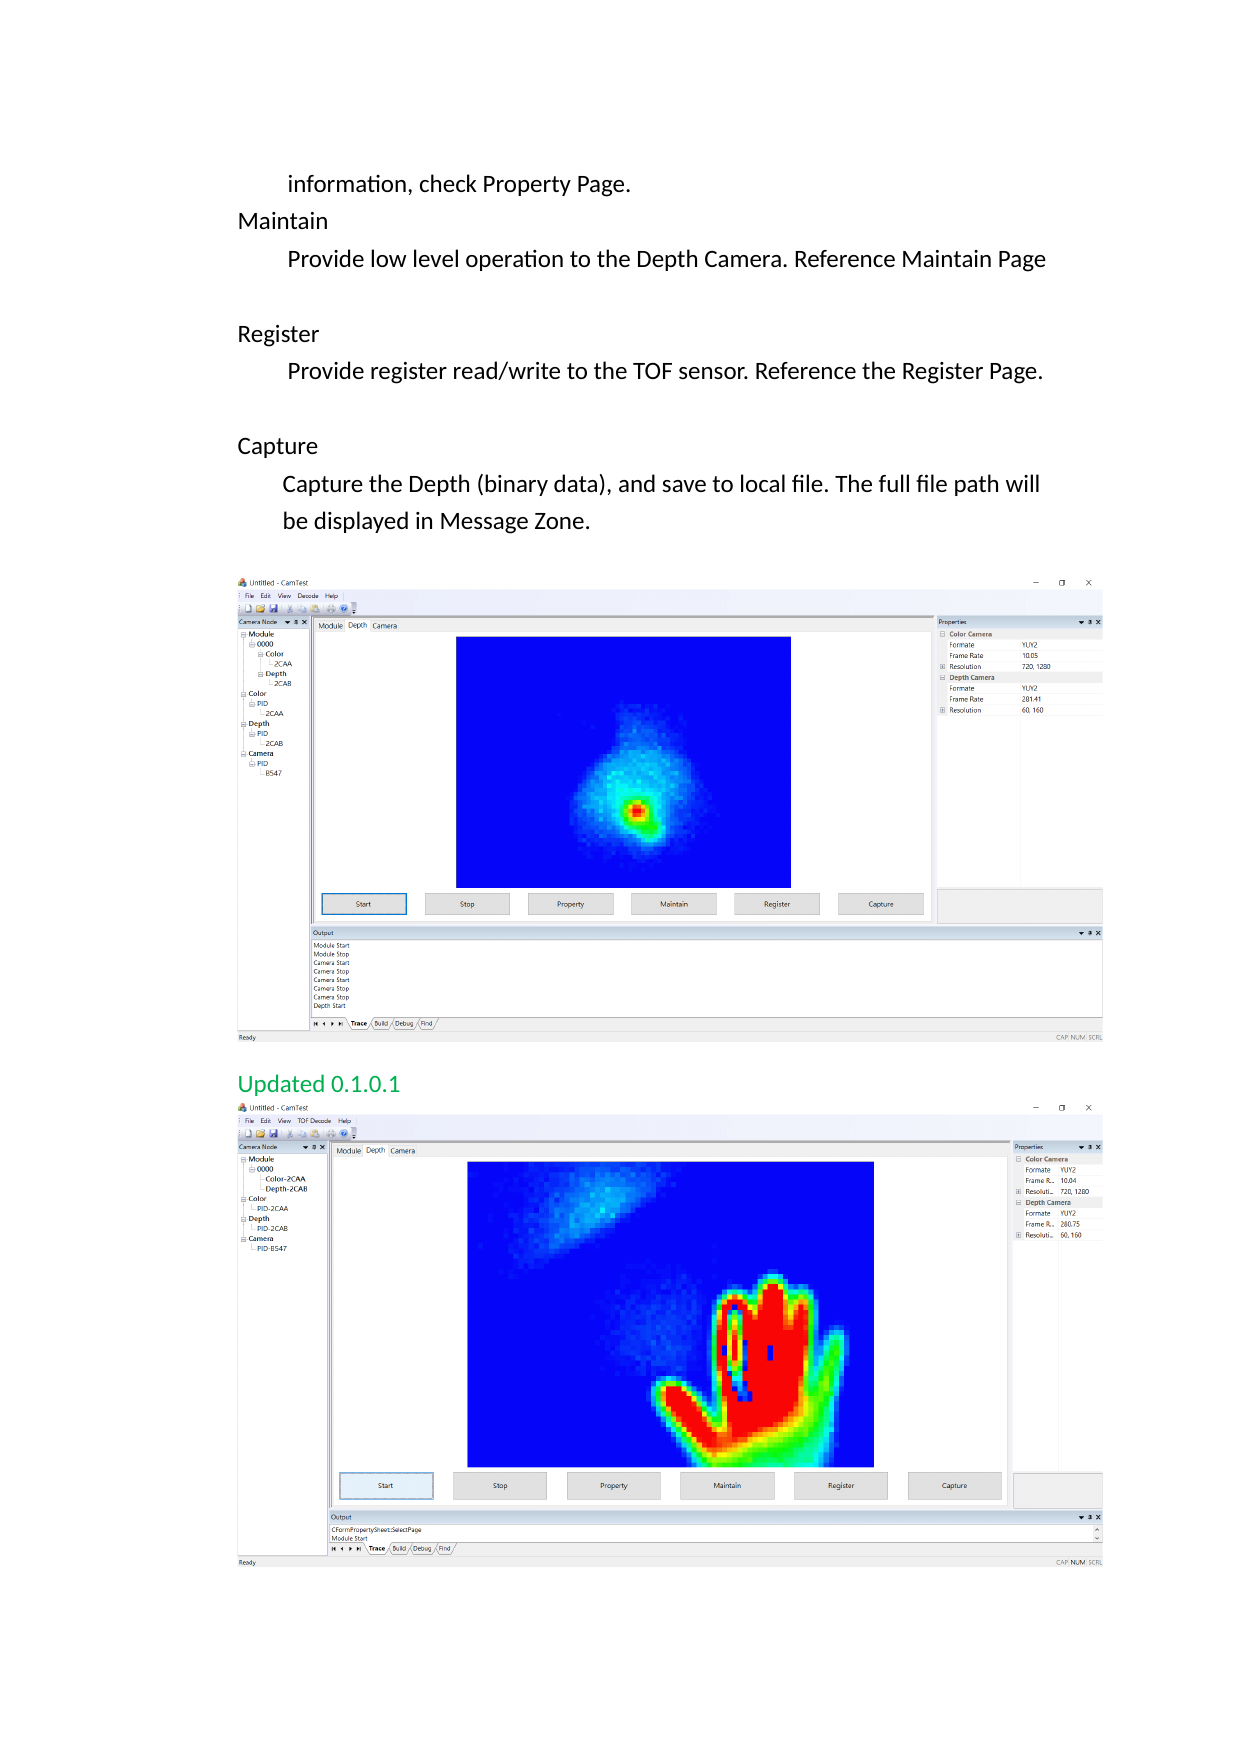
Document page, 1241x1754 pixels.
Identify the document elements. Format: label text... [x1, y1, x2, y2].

text Capture the Depth (binary data), and save to local file. The full file path will be displayed in Message Zone. [282, 464, 1053, 539]
text Updated 0.1.0.1 [187, 1064, 1053, 1102]
text Maintain [187, 202, 1053, 239]
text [287, 164, 1053, 202]
text Capture [187, 427, 1053, 464]
text Register [187, 314, 1053, 352]
picture [237, 577, 1103, 1042]
text Provide low level operation to the Depth Camera. Reference Maintain Page [287, 239, 1053, 277]
picture [237, 1102, 1103, 1567]
text Provide register read/write to the TOF sensor. Reference the Register Page. [287, 352, 1053, 389]
